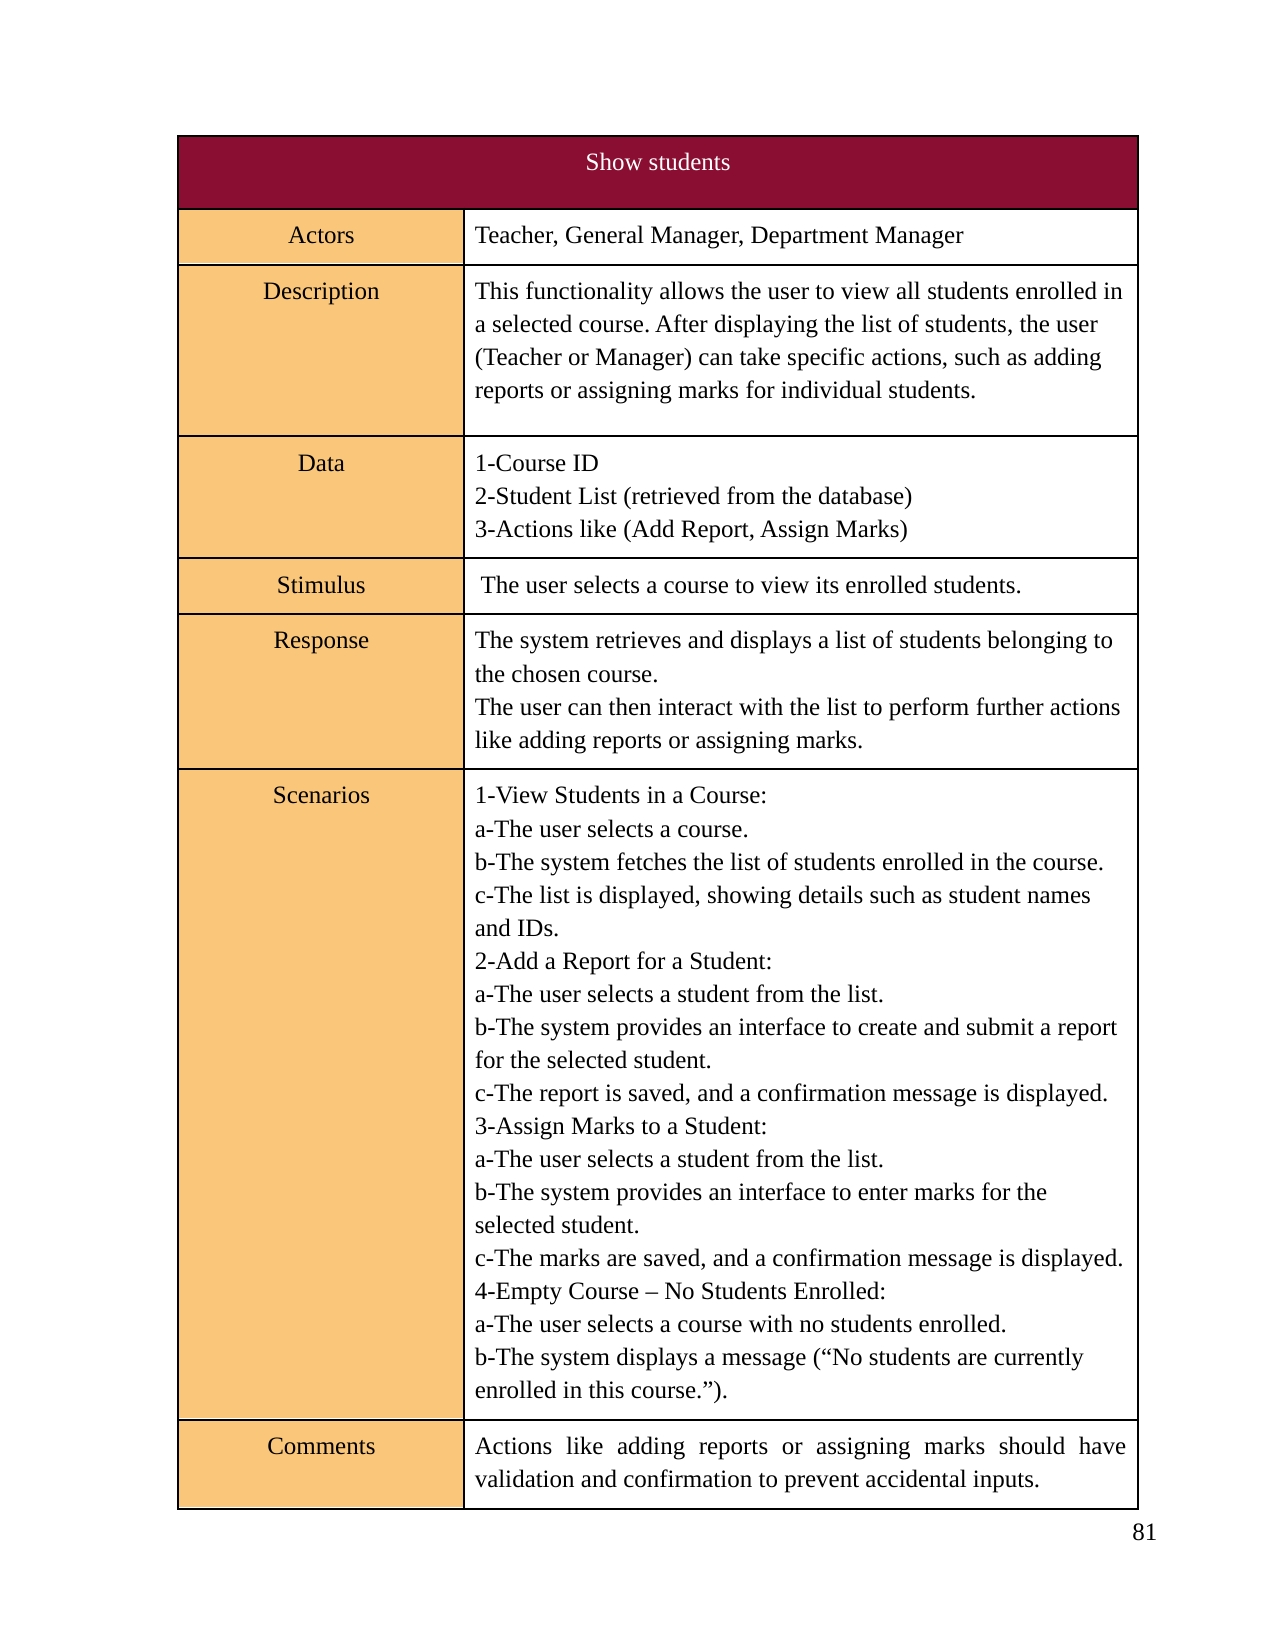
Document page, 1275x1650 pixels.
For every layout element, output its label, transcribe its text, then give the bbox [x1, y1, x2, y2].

table_cell Stimulus [179, 559, 463, 613]
table_cell Response [179, 615, 463, 768]
table_cell Data [179, 437, 463, 557]
table_cell Description [179, 266, 463, 435]
table_cell 1-Course ID 2-Student List (retrieved from the database) 3-Actions like (Add Report, Assign Marks) [465, 437, 1137, 557]
table_cell Scenarios [179, 770, 463, 1418]
table_cell Actors [179, 210, 463, 263]
table_cell Actions like adding reports or assigning marks should have validation and confirmation to prevent accidental inputs. [465, 1421, 1137, 1507]
table_cell Teacher, General Manager, Department Manager [465, 210, 1137, 263]
table_cell This functionality allows the user to view all students enrolled in a selected course. After displaying the list of students, the user (Teacher or Manager) can take specific actions, such as adding reports or assigning marks for individual students. [465, 266, 1137, 435]
table_cell Comments [179, 1421, 463, 1507]
table_header Show students [179, 137, 1137, 208]
table_cell The user selects a course to view its enrolled students. [465, 559, 1137, 613]
table_cell The system retrieves and displays a list of students belonging to the chosen course. The user can then interact with the list to perform further actions like adding reports or assigning marks. [465, 615, 1137, 768]
table_cell 1-View Students in a Course: a-The user selects a course. b-The system fetches the list of students enrolled in the course. c-The list is displayed, showing details such as student names and IDs. 2-Add a Report for a Student: a-The user selects a student from the list. b-The system provides an interface to create and submit a report for the selected student. c-The report is saved, and a confirmation message is displayed. 3-Assign Marks to a Student: a-The user selects a student from the list. b-The system provides an interface to enter marks for the selected student. c-The marks are saved, and a confirmation message is displayed. 4-Empty Course – No Students Enrolled: a-The user selects a course with no students enrolled. b-The system displays a message (“No students are currently enrolled in this course.”). [465, 770, 1137, 1418]
